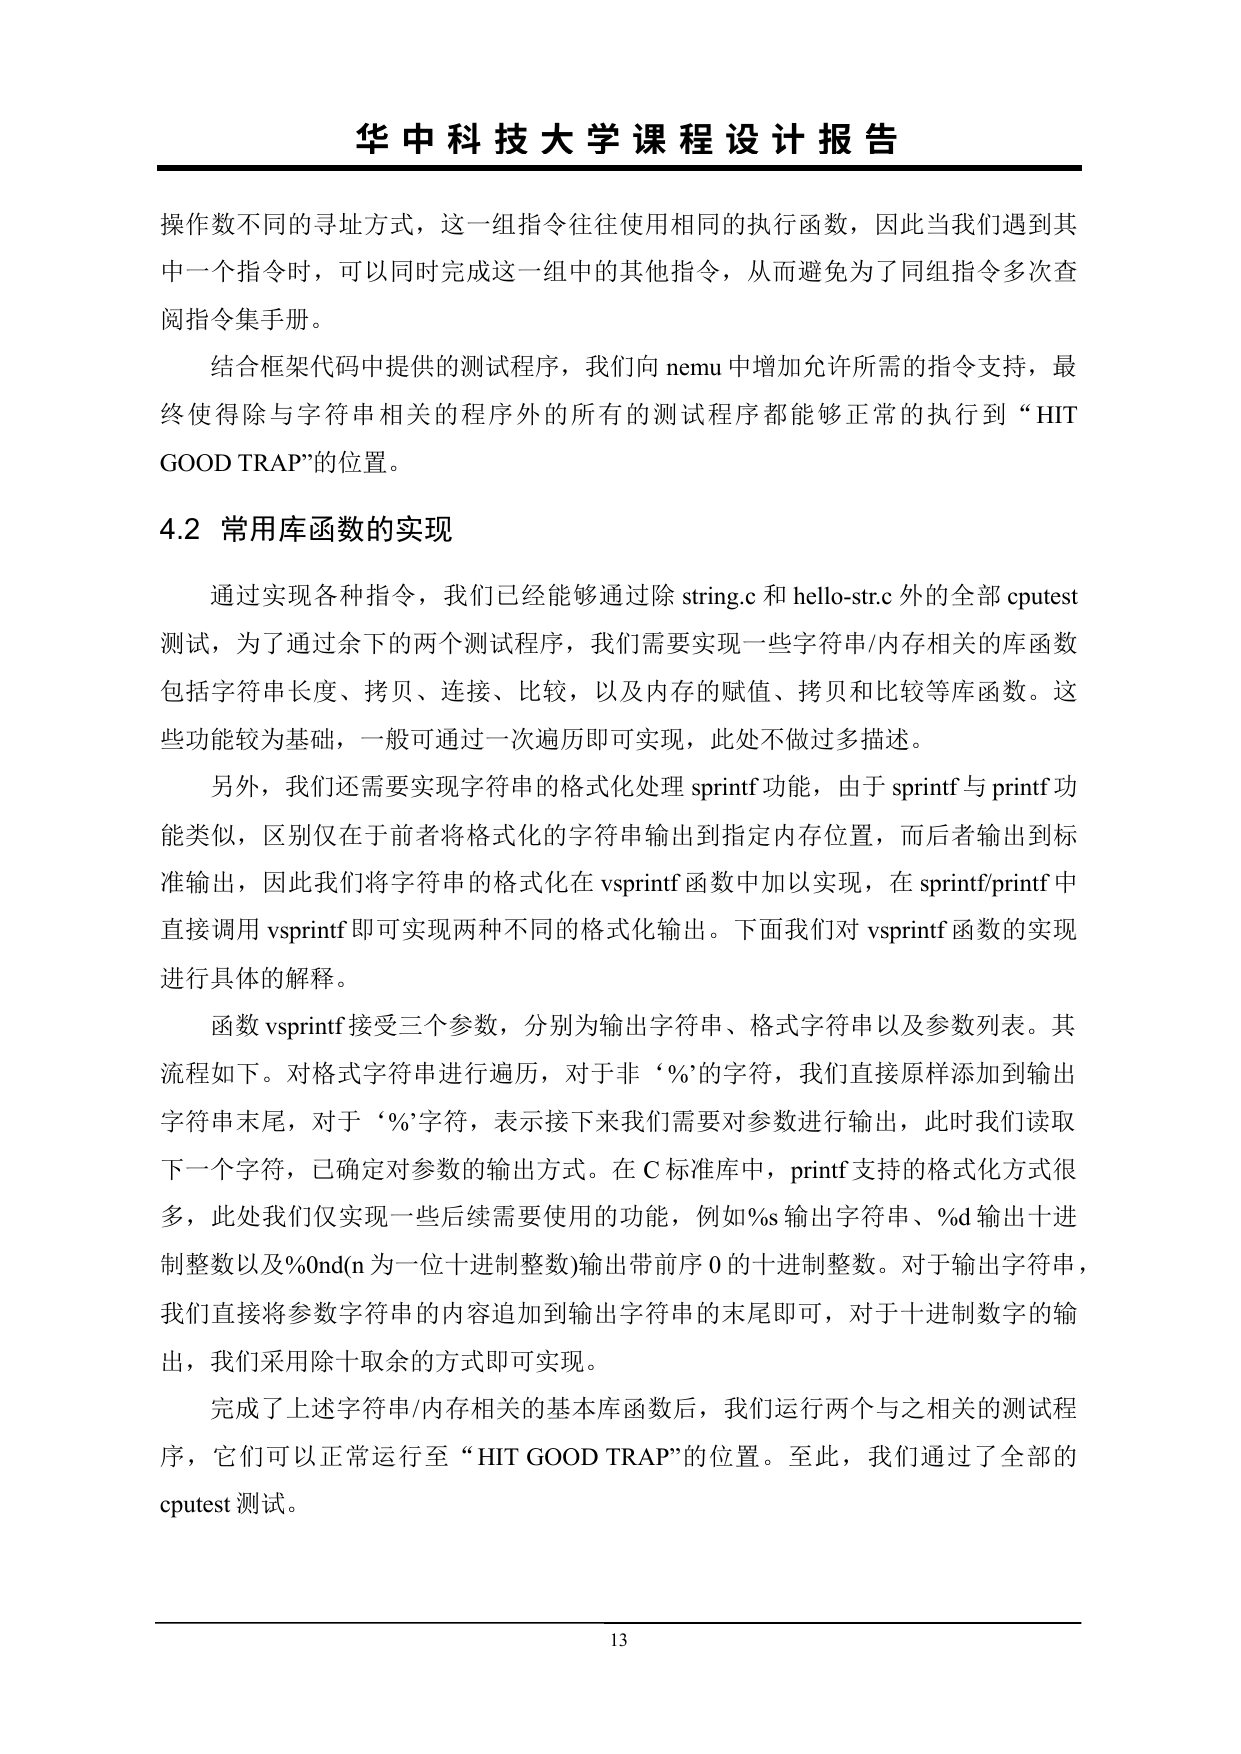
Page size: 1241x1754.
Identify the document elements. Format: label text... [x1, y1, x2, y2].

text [159, 198, 1078, 342]
text 完成了上述字符串/内存相关的基本库函数后，我们运行两个与之相关的测试程序，它们可以正常运行至“HIT GOOD TRAP”的位置。至此，我们通过了全部的cputest测试。 [159, 1383, 1078, 1527]
subtitle 常用库函数的实现 [159, 510, 1053, 546]
text 另外，我们还需要实现字符串的格式化处理sprintf功能，由于sprintf与printf功能类似，区别仅在于前者将格式化的字符串输出到指定内存位置，而后者输出到标准输出，因此我们将字符串的格式化在vsprintf函数中加以实现，在sprintf/printf中直接调用vsprintf即可实现两种不同的格式化输出。下面我们对vsprintf函数的实现进行具体的解释。 [159, 762, 1078, 1001]
text 通过实现各种指令，我们已经能够通过除string.c和hello-str.c外的全部cputest测试，为了通过余下的两个测试程序，我们需要实现一些字符串/内存相关的库函数，包括字符串长度、拷贝、连接、比较，以及内存的赋值、拷贝和比较等库函数。这些功能较为基础，一般可通过一次遍历即可实现，此处不做过多描述。 [159, 571, 1078, 762]
text 函数vsprintf接受三个参数，分别为输出字符串、格式字符串以及参数列表。其流程如下。对格式字符串进行遍历，对于非‘%’的字符，我们直接原样添加到输出字符串末尾，对于‘%’字符，表示接下来我们需要对参数进行输出，此时我们读取下一个字符，已确定对参数的输出方式。在C标准库中，printf支持的格式化方式很多，此处我们仅实现一些后续需要使用的功能，例如%s输出字符串、%d输出十进制整数以及%0nd(n为一位十进制整数)输出带前序0的十进制整数。对于输出字符串，我们直接将参数字符串的内容追加到输出字符串的末尾即可，对于十进制数字的输出，我们采用除十取余的方式即可实现。 [159, 1001, 1078, 1383]
text 结合框架代码中提供的测试程序，我们向nemu中增加允许所需的指令支持，最终使得除与字符串相关的程序外的所有的测试程序都能够正常的执行到“HIT GOOD TRAP”的位置。 [159, 342, 1078, 485]
